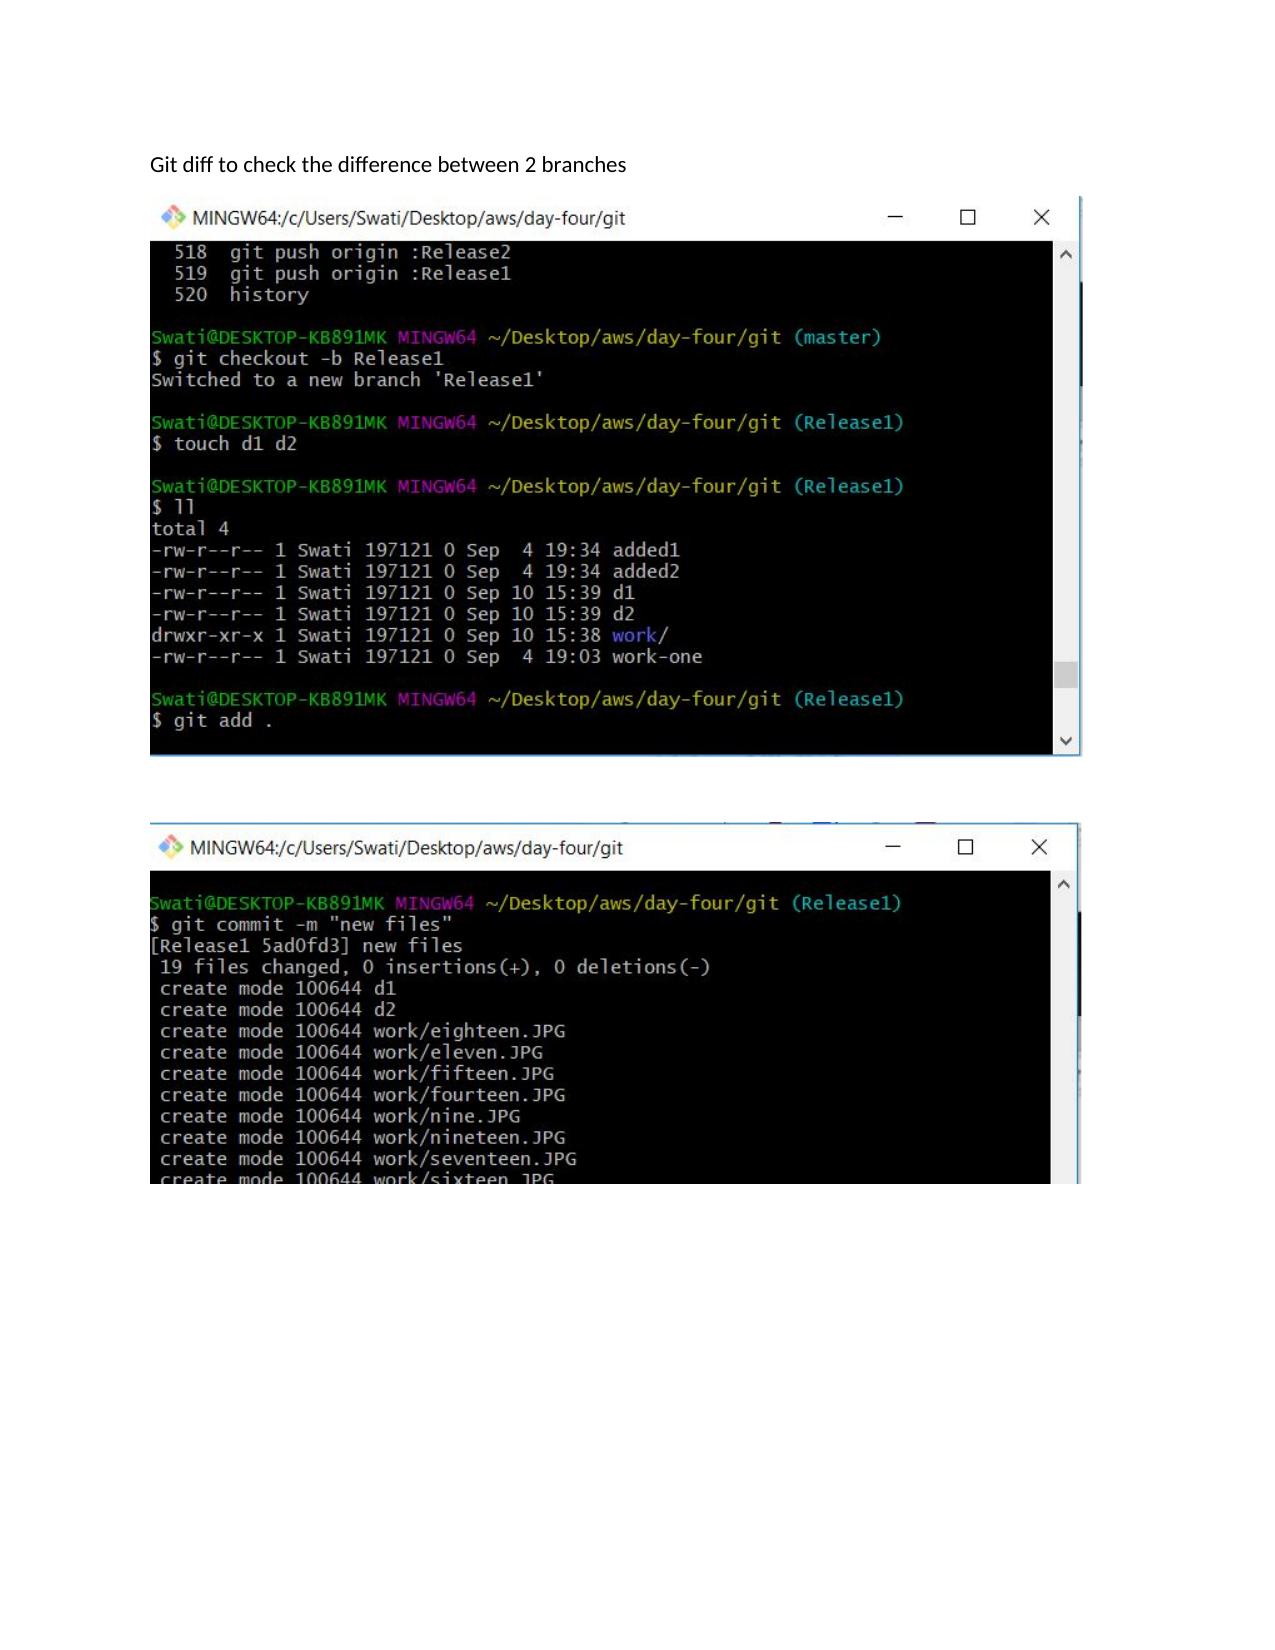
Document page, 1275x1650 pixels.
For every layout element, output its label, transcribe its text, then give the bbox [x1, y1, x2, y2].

picture [150, 196, 1083, 757]
text Git diff to check the difference between 2 branches [150, 150, 1125, 178]
picture [150, 822, 1082, 1184]
